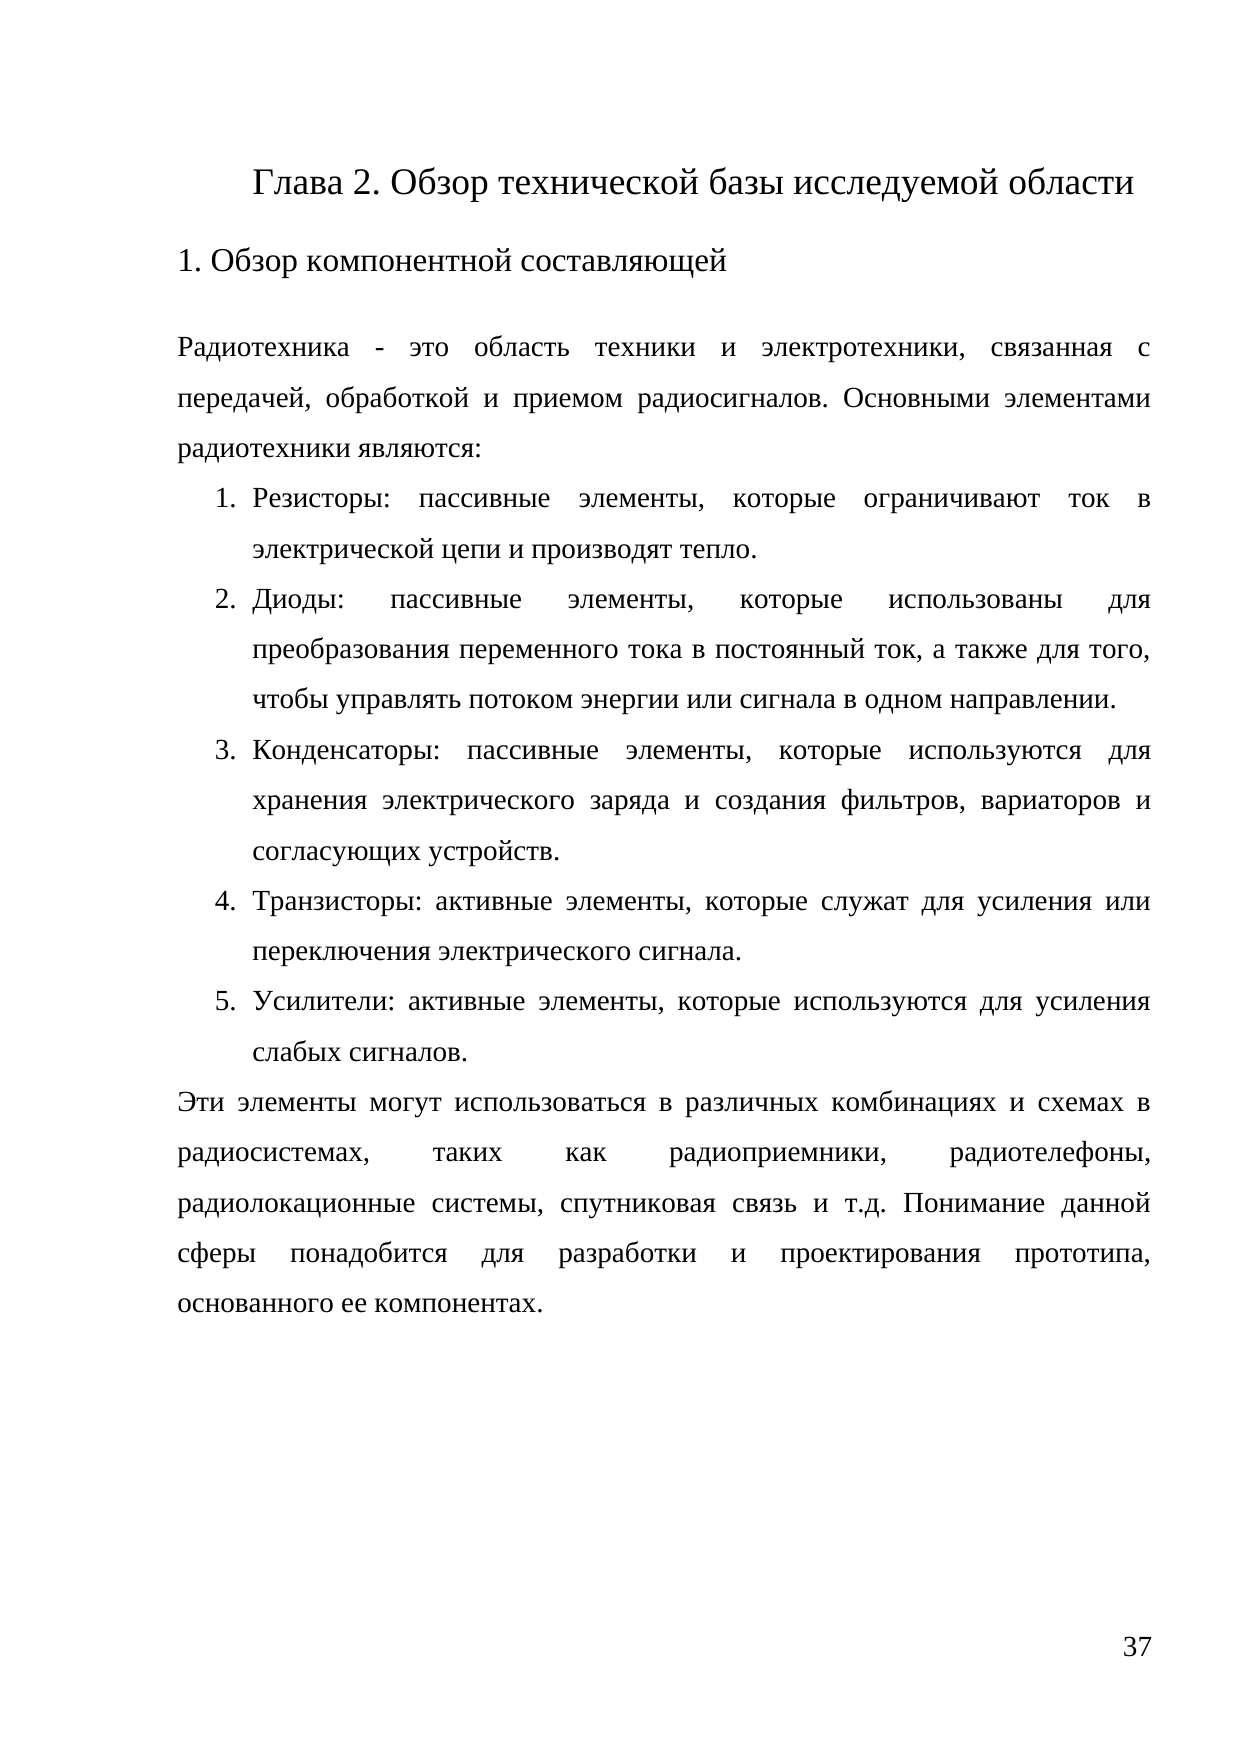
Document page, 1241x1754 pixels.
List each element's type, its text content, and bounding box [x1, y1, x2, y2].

subtitle Глава 2. Обзор технической базы исследуемой области [177, 160, 1152, 203]
text Радиотехника - это область техники и электротехники, связанная с передачей, обработкой и приемом радиосигналов. Основными элементами радиотехники являются: [177, 329, 1152, 464]
list Резисторы: пассивные элементы, которые ограничивают ток в электрической цепи и производят тепло. [214, 480, 1152, 564]
list Транзисторы: активные элементы, которые служат для усиления или переключения электрического сигнала. [214, 883, 1152, 967]
list Конденсаторы: пассивные элементы, которые используются для хранения электрического заряда и создания фильтров, вариаторов и согласующих устройств. [214, 732, 1152, 866]
text Эти элементы могут использоваться в различных комбинациях и схемах в радиосистемах, таких как радиоприемники, радиотелефоны, радиолокационные системы, спутниковая связь и т.д. Понимание данной сферы понадобится для разработки и проектирования прототипа, основанного ее компонентах. [177, 1084, 1152, 1319]
list Диоды: пассивные элементы, которые использованы для преобразования переменного тока в постоянный ток, а также для того, чтобы управлять потоком энергии или сигнала в одном направлении. [214, 581, 1152, 715]
list Усилители: активные элементы, которые используются для усиления слабых сигналов. [214, 983, 1152, 1067]
subtitle 1. Обзор компонентной составляющей [177, 240, 1152, 279]
